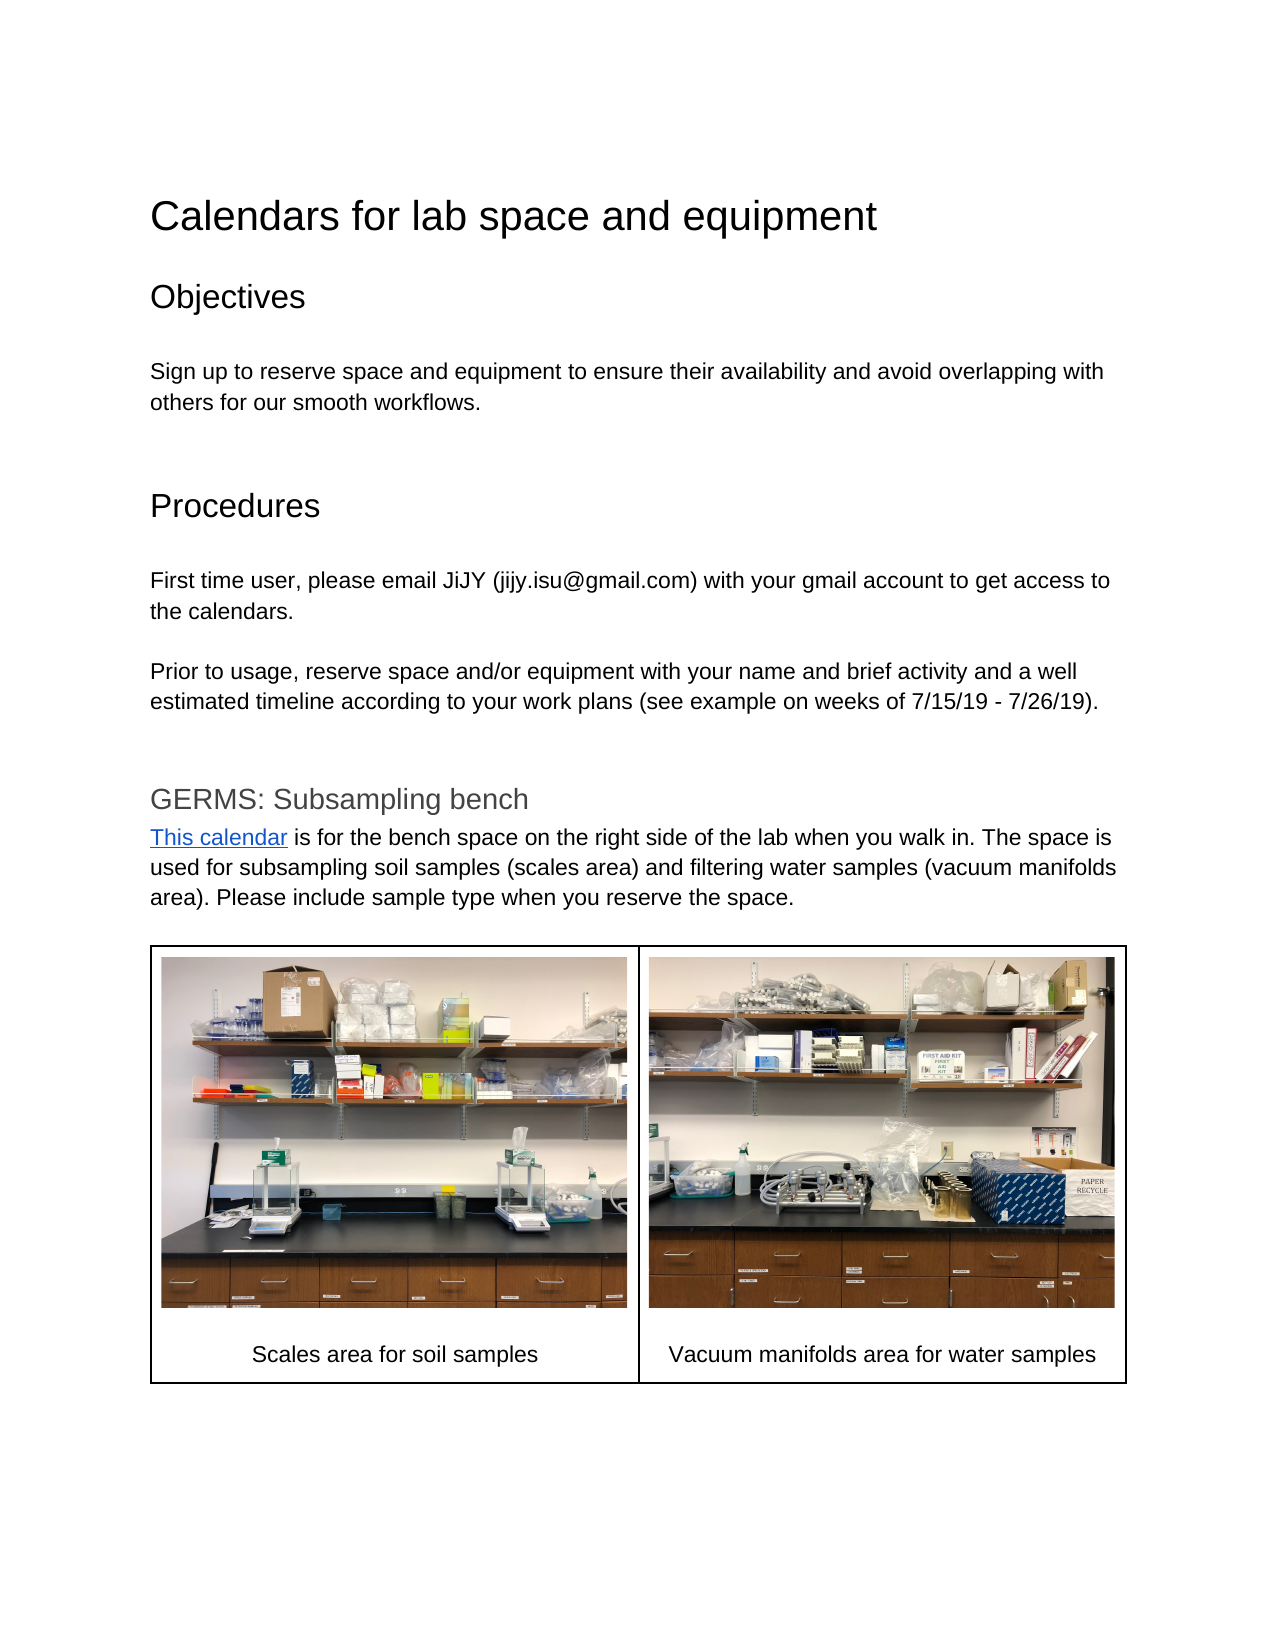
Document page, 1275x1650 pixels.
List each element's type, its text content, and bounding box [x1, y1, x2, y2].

subtitle Objectives [150, 277, 1125, 316]
subtitle Calendars for lab space and equipment [150, 192, 1125, 239]
subtitle GERMS: Subsampling bench [150, 782, 1125, 816]
subtitle Procedures [150, 486, 1125, 525]
text First time user, please email JiJY (jijy.isu@gmail.com) with your gmail account to get access to the calendars. [150, 567, 1125, 624]
table_header Scales area for soil samples [152, 947, 638, 1382]
picture [648, 957, 1115, 1308]
picture [161, 957, 628, 1308]
table_header Vacuum manifolds area for water samples [640, 947, 1125, 1382]
text Sign up to reserve space and equipment to ensure their availability and avoid overlapping with others for our smooth workflows. [150, 358, 1125, 415]
text This calendar is for the bench space on the right side of the lab when you walk in. The space is used for subsampling soil samples (scales area) and filtering water samples (vacuum manifolds area). Please include sample type when you reserve the space. [150, 824, 1125, 911]
text Prior to usage, reserve space and/or equipment with your name and brief activity and a well estimated timeline according to your work plans (see example on weeks of 7/15/19 - 7/26/19). [150, 658, 1125, 715]
